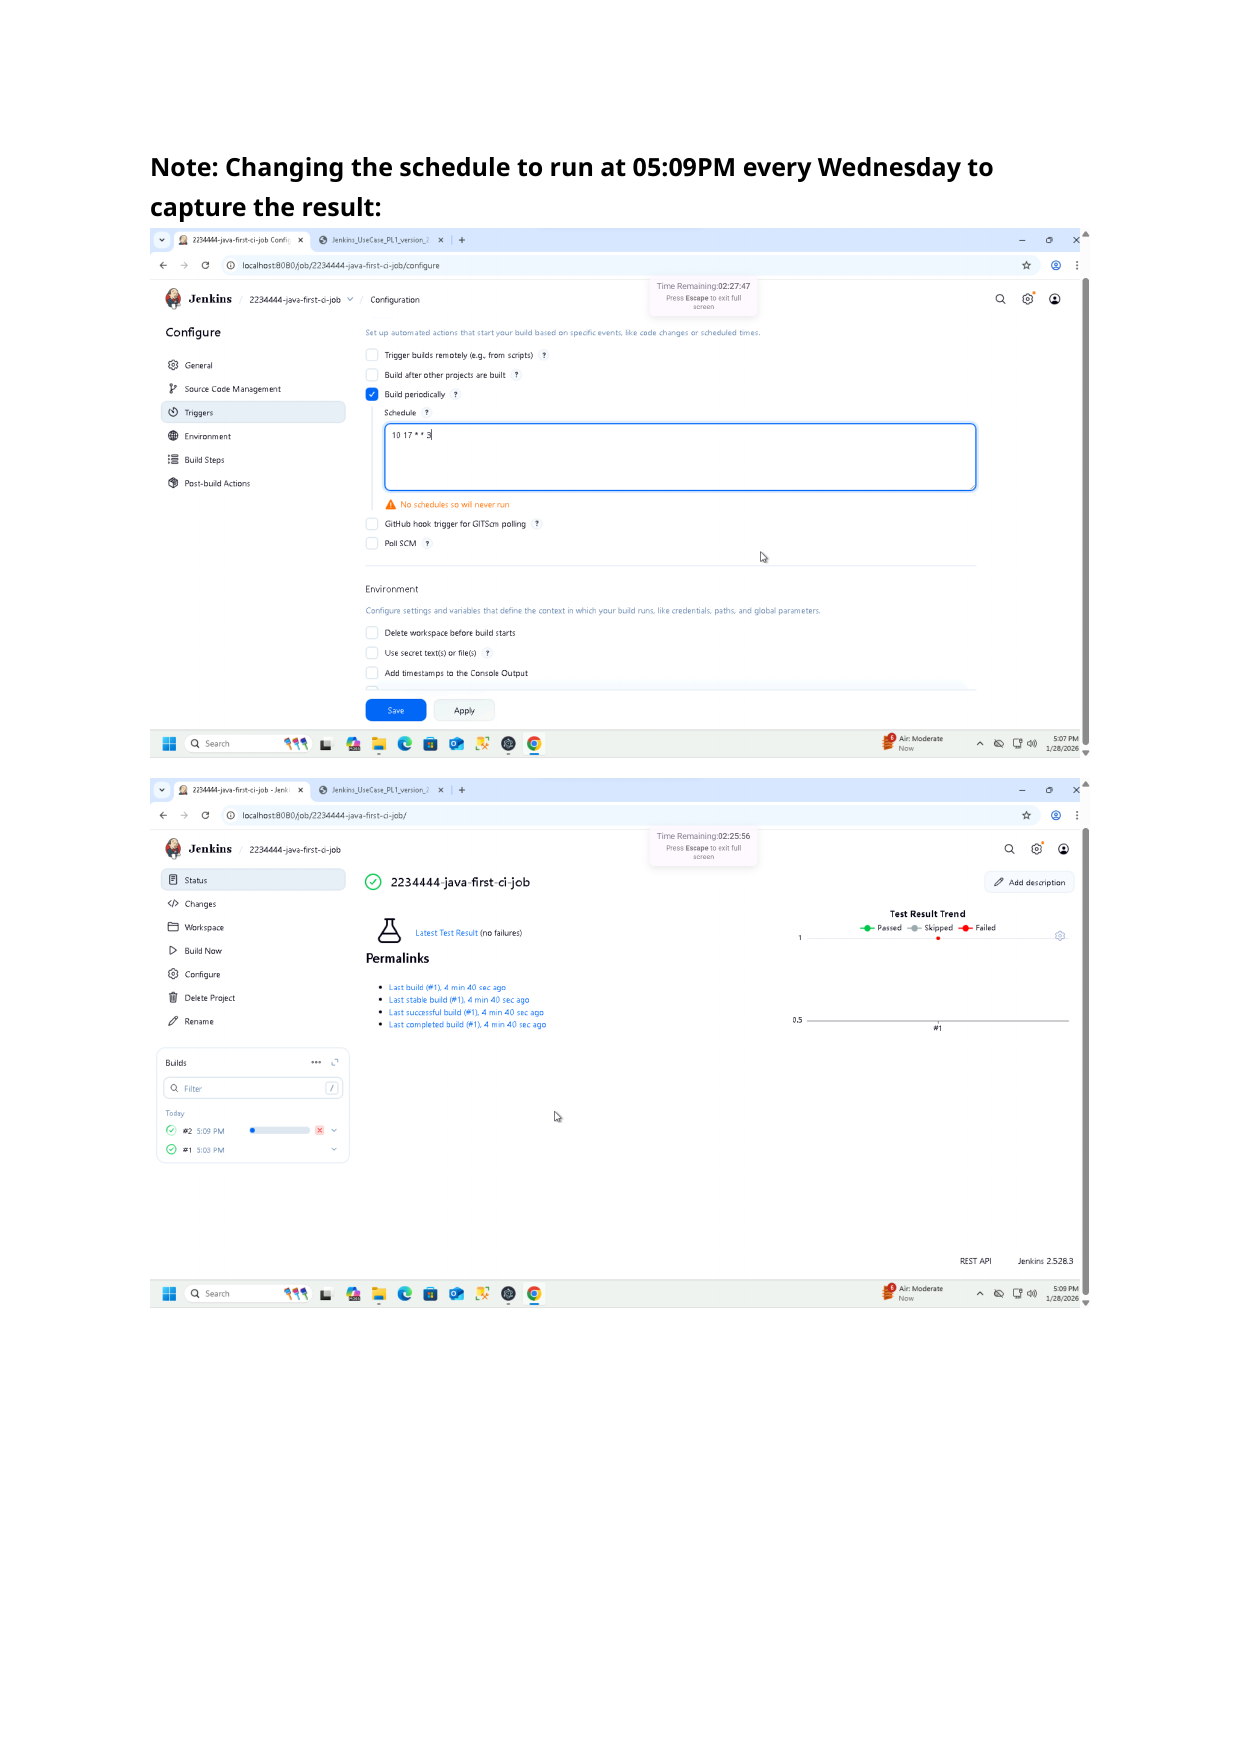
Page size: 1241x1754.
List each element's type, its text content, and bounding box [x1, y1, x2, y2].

picture [150, 228, 1091, 758]
picture [150, 778, 1091, 1308]
text Note: Changing the schedule to run at 05:09PM every Wednesday to capture the result: [150, 150, 1090, 228]
